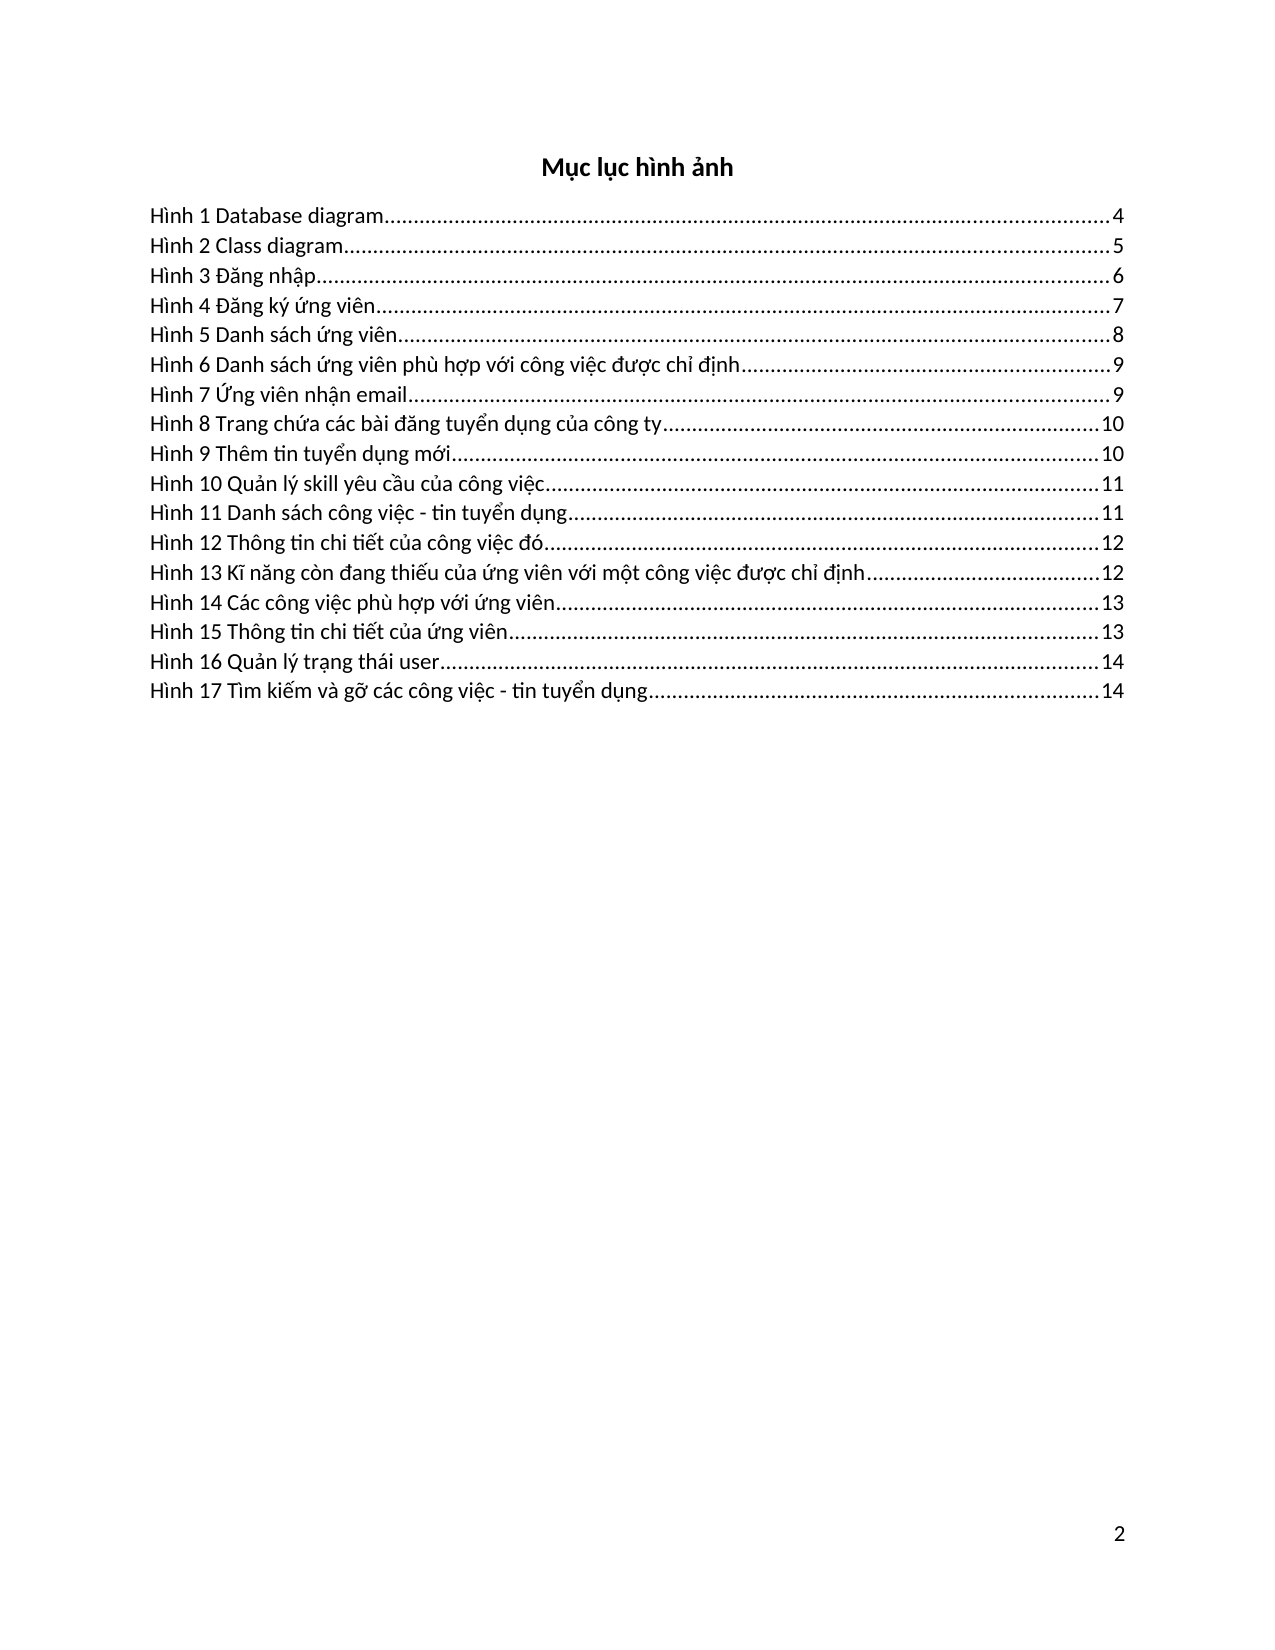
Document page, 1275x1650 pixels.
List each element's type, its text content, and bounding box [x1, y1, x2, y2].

text Hình 1 Database diagram 4 [150, 202, 1125, 230]
text Hình 4 Đăng ký ứng viên 7 [150, 291, 1125, 319]
text Hình 11 Danh sách công việc - tin tuyển dụng 11 [150, 498, 1125, 527]
text Hình 5 Danh sách ứng viên 8 [150, 320, 1125, 348]
text Hình 15 Thông tin chi tiết của ứng viên 13 [150, 617, 1125, 645]
text Hình 10 Quản lý skill yêu cầu của công việc 11 [150, 469, 1125, 497]
text Hình 3 Đăng nhập 6 [150, 261, 1125, 289]
text Hình 7 Ứng viên nhận email 9 [150, 380, 1125, 408]
text Hình 17 Tìm kiếm và gỡ các công việc - tin tuyển dụng 14 [150, 677, 1125, 705]
text Hình 9 Thêm tin tuyển dụng mới 10 [150, 439, 1125, 467]
text Hình 6 Danh sách ứng viên phù hợp với công việc được chỉ định 9 [150, 350, 1125, 378]
text Hình 16 Quản lý trạng thái user 14 [150, 647, 1125, 675]
text Hình 8 Trang chứa các bài đăng tuyển dụng của công ty 10 [150, 409, 1125, 437]
text Hình 14 Các công việc phù hợp với ứng viên 13 [150, 588, 1125, 616]
text Hình 2 Class diagram 5 [150, 231, 1125, 259]
text Hình 12 Thông tin chi tiết của công việc đó 12 [150, 528, 1125, 556]
text Mục lục hình ảnh [150, 150, 1125, 183]
text Hình 13 Kĩ năng còn đang thiếu của ứng viên với một công việc được chỉ định 12 [150, 558, 1125, 586]
